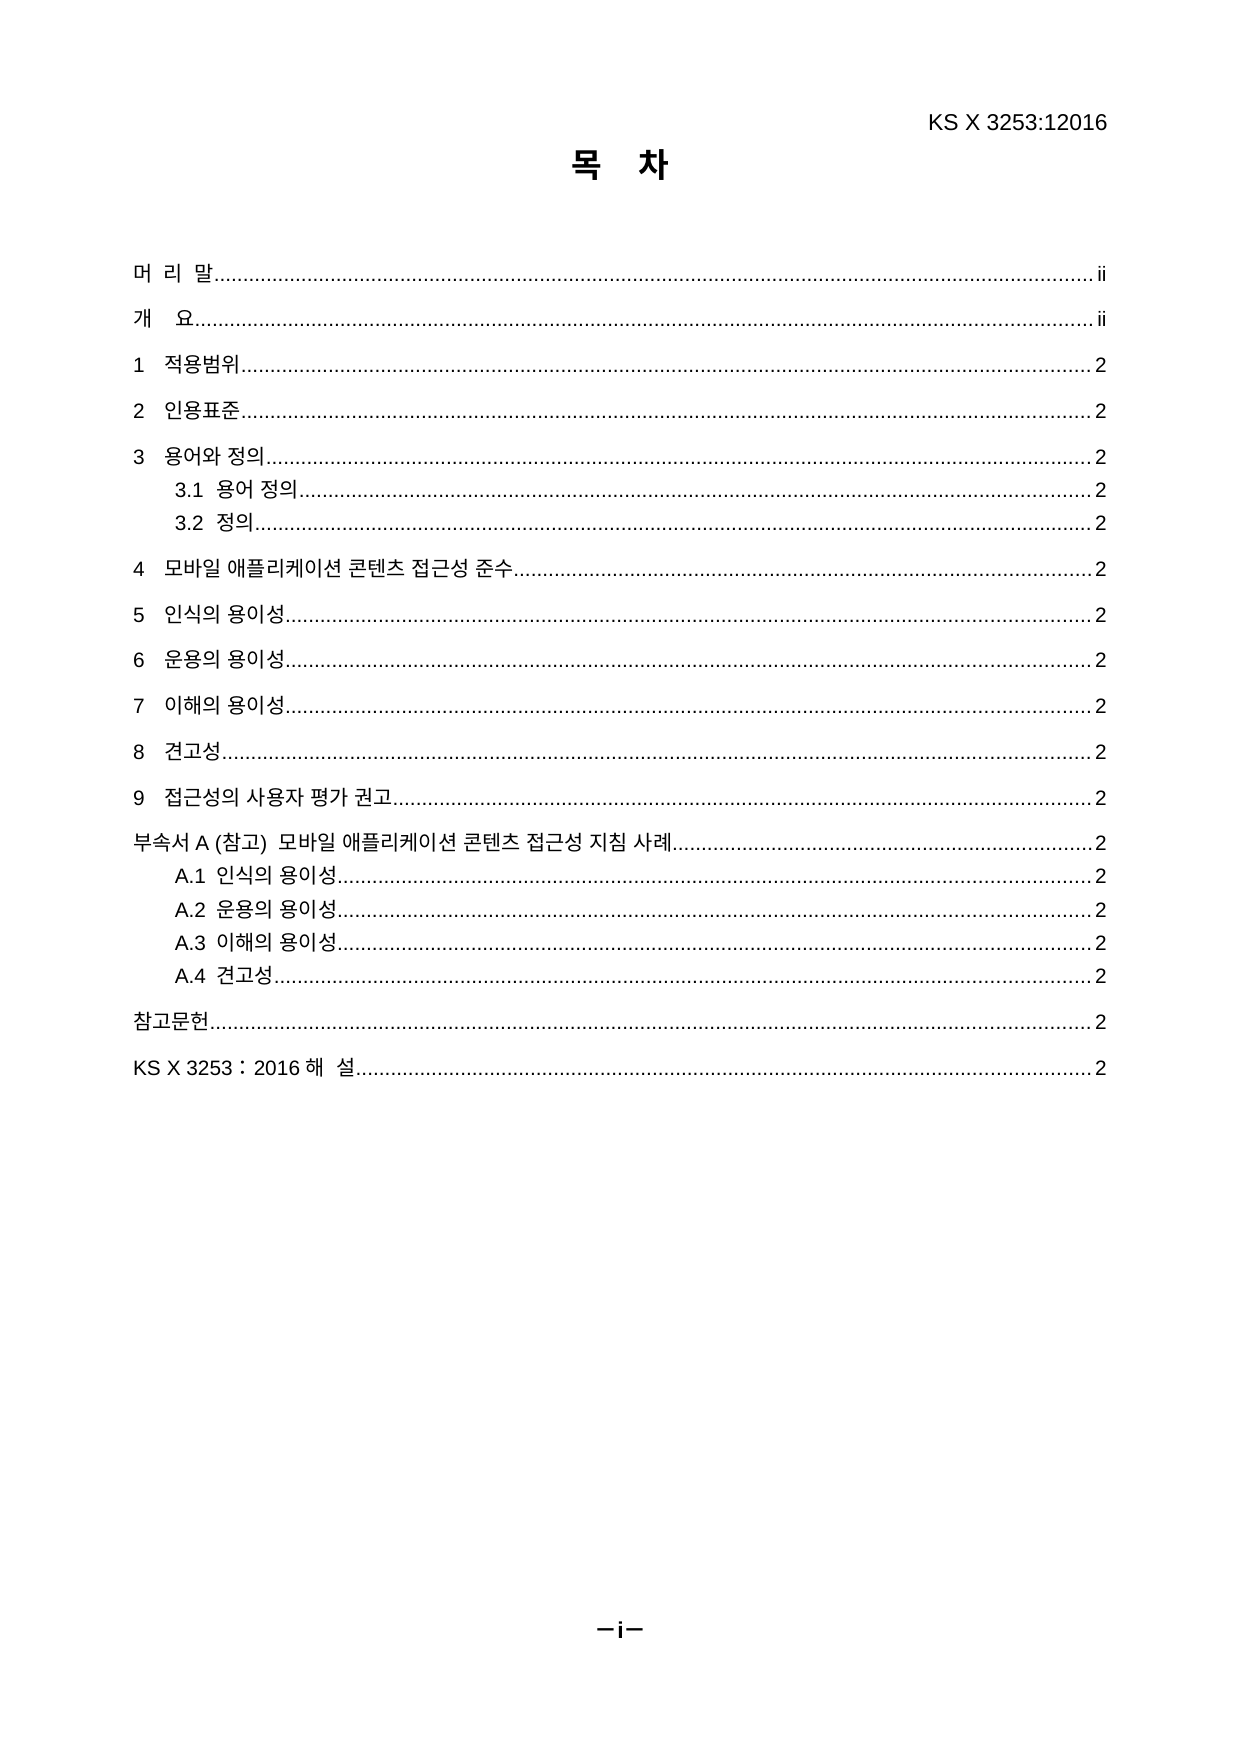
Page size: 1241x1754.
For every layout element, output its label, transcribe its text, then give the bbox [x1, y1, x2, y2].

text 9 접근성의 사용자 평가 권고 2 [133, 781, 1107, 811]
text 3 용어와 정의 2 [133, 440, 1107, 470]
text 8 견고성 2 [133, 735, 1107, 765]
text A.2 운용의 용이성 2 [174, 893, 1107, 923]
text KS X 3253：2016 해 설 2 [133, 1051, 1107, 1081]
text A.1 인식의 용이성 2 [174, 860, 1107, 890]
text 목 차 [133, 139, 1107, 187]
text 4 모바일 애플리케이션 콘텐츠 접근성 준수 2 [133, 552, 1107, 582]
text 참고문헌 2 [133, 1005, 1107, 1035]
text 2 인용표준 2 [133, 394, 1107, 424]
text 6 운용의 용이성 2 [133, 643, 1107, 674]
text A.4 견고성 2 [174, 959, 1107, 989]
text 개 요 ii [133, 303, 1107, 333]
text 7 이해의 용이성 2 [133, 689, 1107, 719]
text A.3 이해의 용이성 2 [174, 926, 1107, 956]
text 3.1 용어 정의 2 [174, 473, 1107, 503]
text 1 적용범위 2 [133, 348, 1107, 379]
text 5 인식의 용이성 2 [133, 598, 1107, 628]
text 3.2 정의 2 [174, 506, 1107, 537]
text 머 리 말 ii [133, 257, 1107, 287]
text 부속서 A (참고) 모바일 애플리케이션 콘텐츠 접근성 지침 사례 2 [133, 826, 1107, 857]
